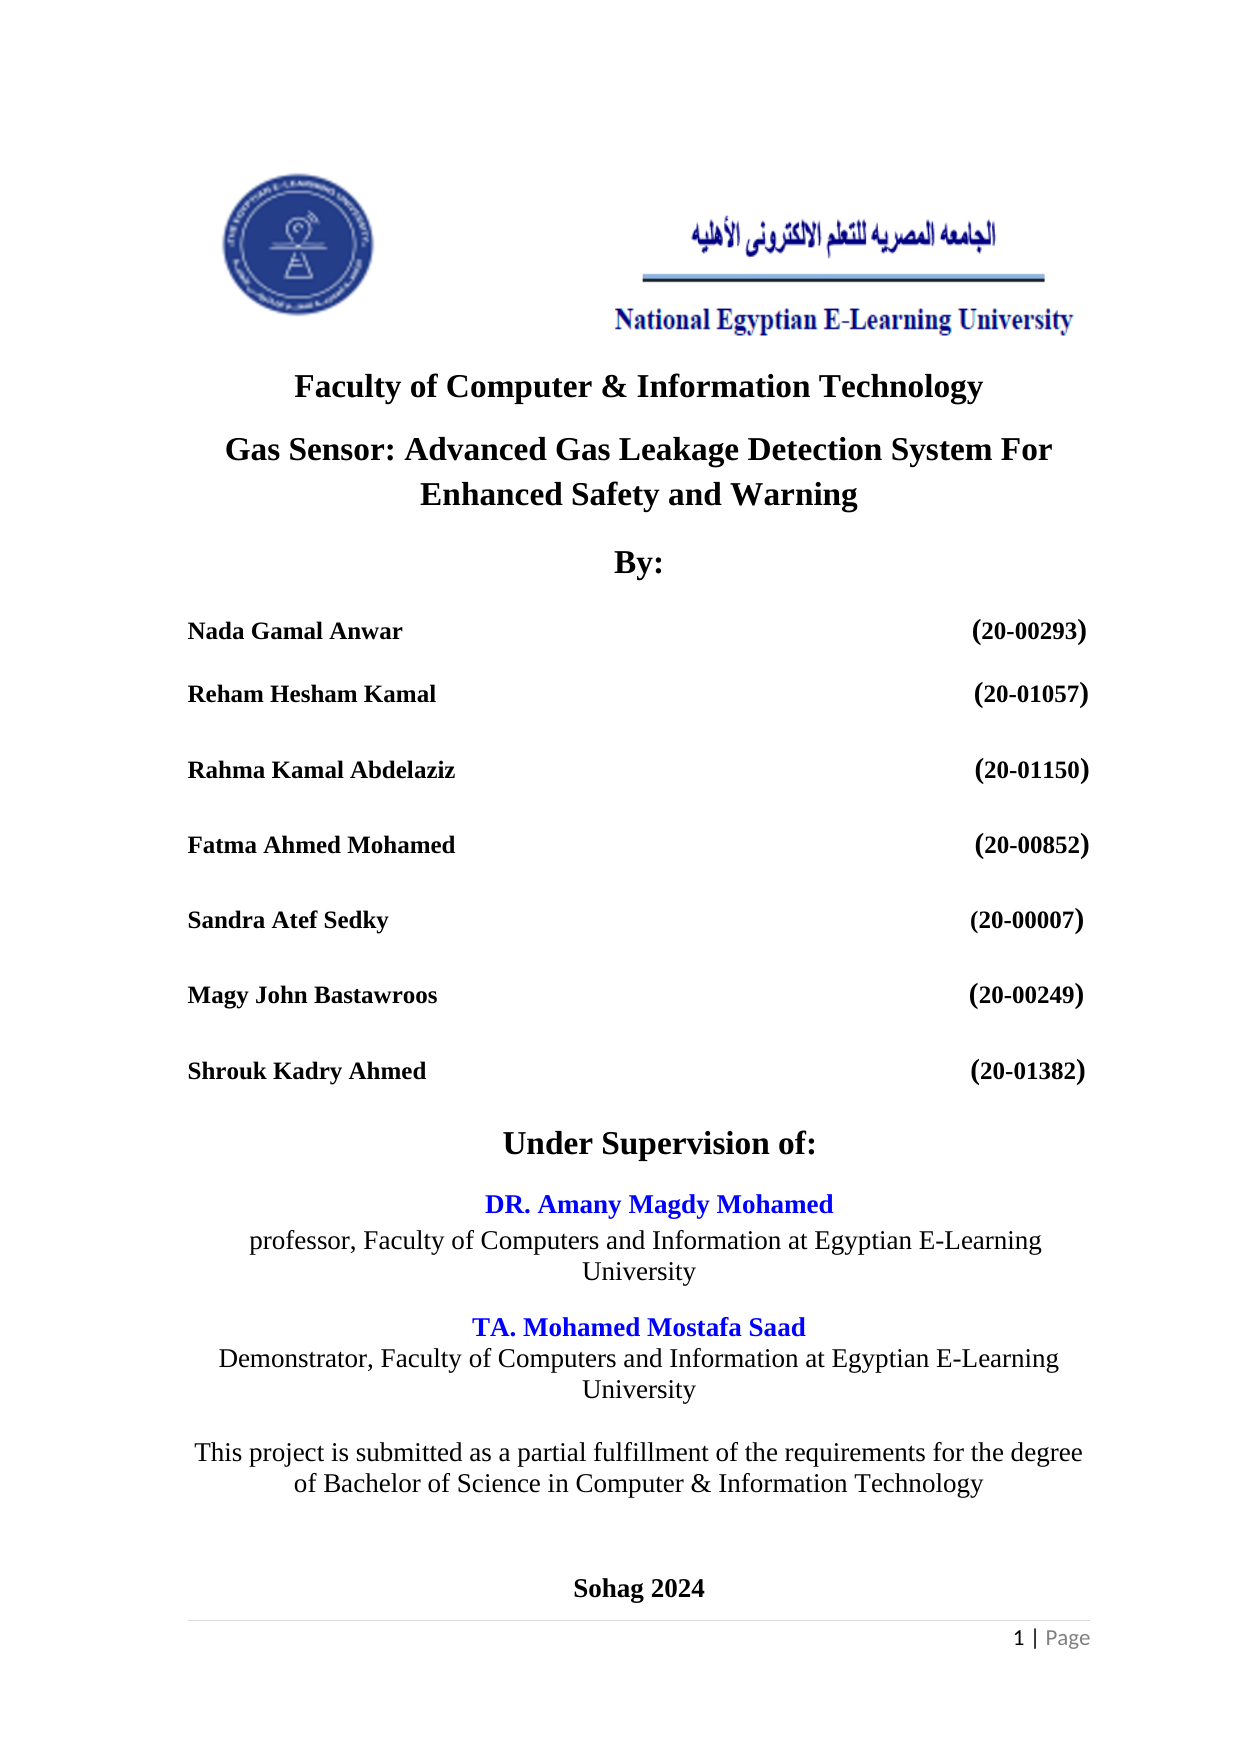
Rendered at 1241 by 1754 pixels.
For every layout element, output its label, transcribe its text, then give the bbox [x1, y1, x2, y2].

text Under Supervision of: [187, 1123, 1090, 1161]
picture [187, 150, 414, 342]
text Sandra Atef Sedky (20-00007) [187, 901, 1090, 935]
text professor, Faculty of Computers and Information at Egyptian E-Learning University [187, 1224, 1090, 1286]
text Gas Sensor: Advanced Gas Leakage Detection System For Enhanced Safety and Warning [187, 430, 1090, 512]
text Demonstrator, Faculty of Computers and Information at Egyptian E-Learning University [187, 1342, 1090, 1404]
text By: [187, 543, 1090, 581]
text Rahma Kamal Abdelaziz (20-01150) [187, 751, 1090, 784]
text TA. Mohamed Mostafa Saad [187, 1311, 1090, 1342]
text Reham Hesham Kamal (20-01057) [187, 675, 1090, 709]
text Sohag 2024 [187, 1572, 1090, 1603]
text Shrouk Kadry Ahmed (20-01382) [187, 1052, 1090, 1086]
text Faculty of Computer & Information Technology [187, 366, 1090, 405]
text This project is submitted as a partial fulfillment of the requirements for the degree of Bachelor of Science in Computer & Information Technology [187, 1436, 1090, 1498]
text Magy John Bastawroos (20-00249) [187, 977, 1090, 1010]
text DR. Amany Magdy Mohamed [187, 1188, 1090, 1219]
text Fatma Ahmed Mohamed (20-00852) [187, 826, 1090, 859]
picture [614, 205, 1075, 342]
text Nada Gamal Anwar (20-00293) [187, 612, 1090, 645]
